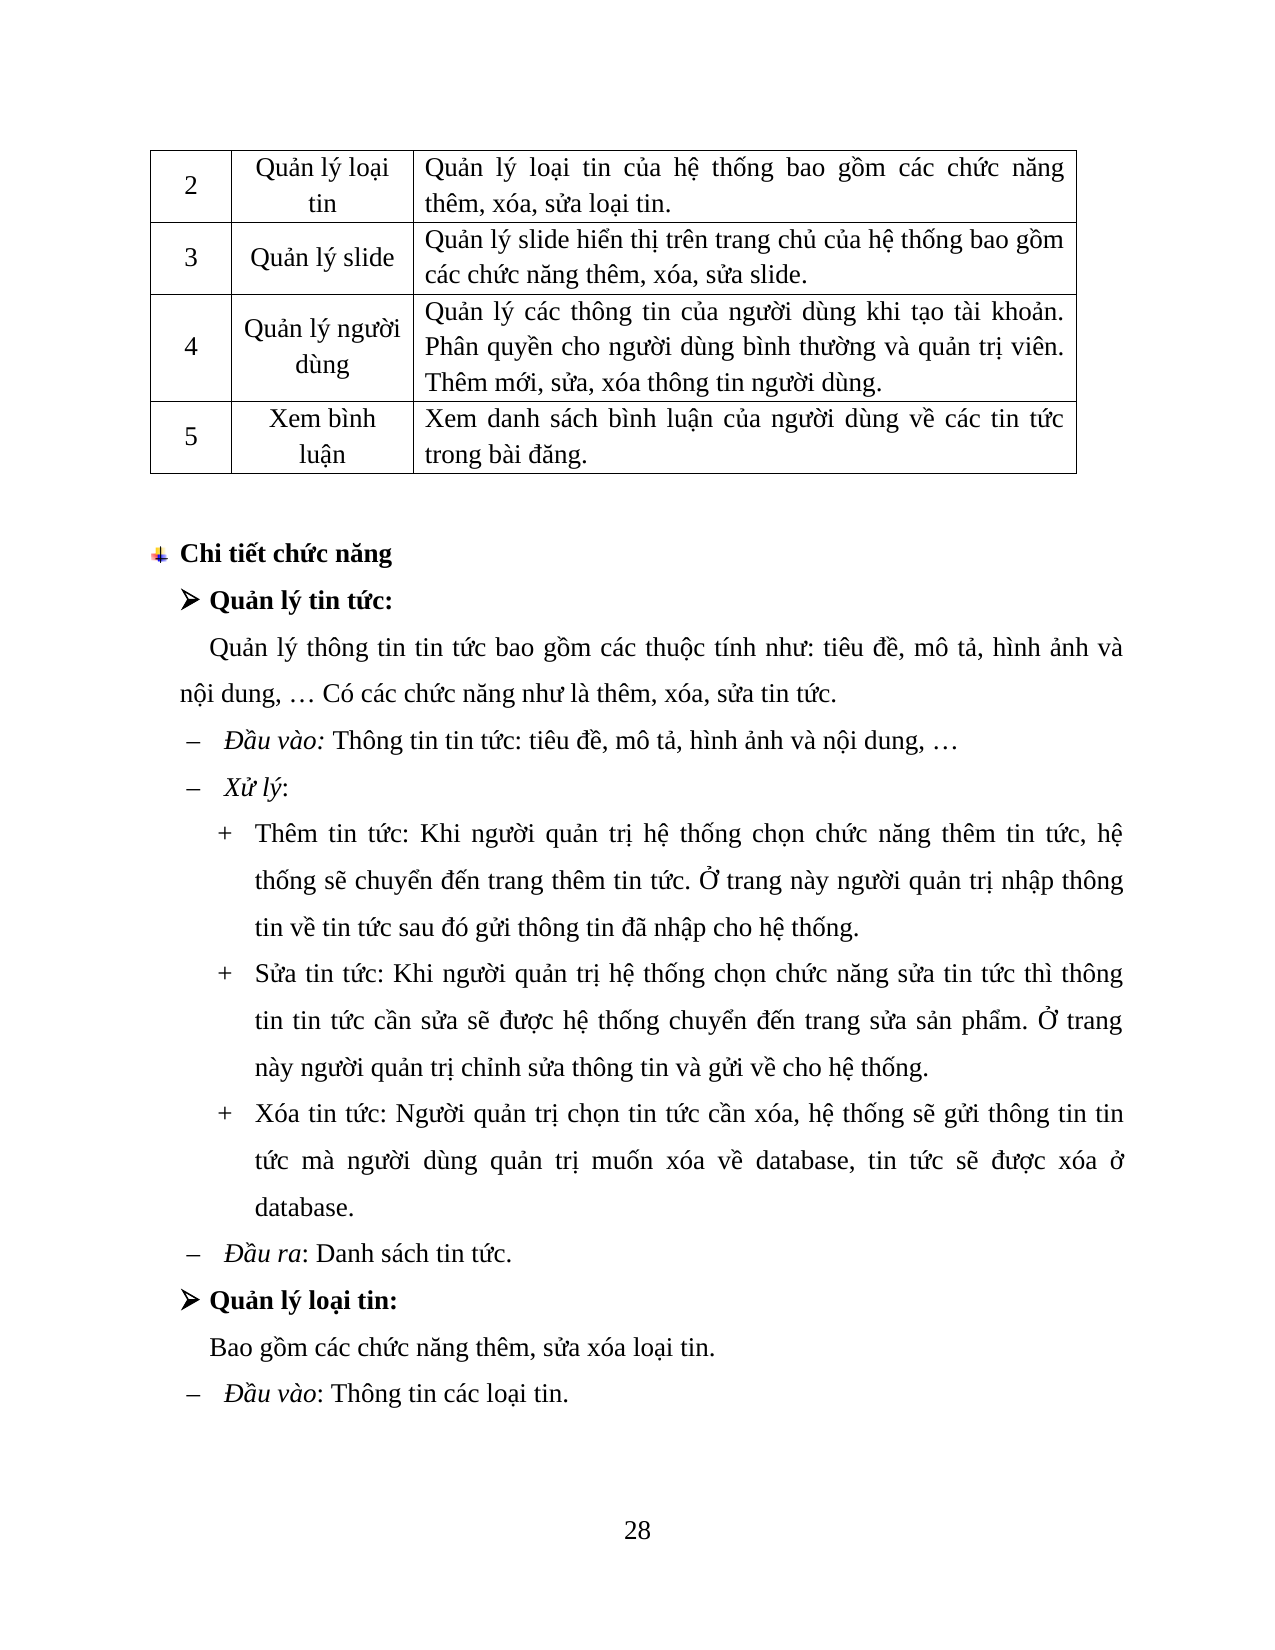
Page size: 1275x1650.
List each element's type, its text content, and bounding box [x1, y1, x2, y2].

table_cell Xem danh sách bình luận của người dùng về các tin tức trong bài đăng. [414, 402, 1076, 473]
table_cell Quản lý loại tin [232, 151, 413, 222]
list Quản lý loại tin: [179, 1284, 1125, 1315]
table_cell 2 [151, 151, 231, 222]
list Đầu ra: Danh sách tin tức. [186, 1237, 1125, 1268]
table_cell Quản lý slide [232, 223, 413, 293]
list Thêm tin tức: Khi người quản trị hệ thống chọn chức năng thêm tin tức, hệ thống sẽ chuyển đến trang thêm tin tức. Ở trang này người quản trị nhập thông tin về tin tức sau đó gửi thông tin đã nhập cho hệ thống. [217, 817, 1125, 942]
picture [151, 545, 168, 563]
list Sửa tin tức: Khi người quản trị hệ thống chọn chức năng sửa tin tức thì thông tin tin tức cần sửa sẽ được hệ thống chuyển đến trang sửa sản phẩm. Ở trang này người quản trị chỉnh sửa thông tin và gửi về cho hệ thống. [217, 957, 1125, 1082]
table_cell Quản lý loại tin của hệ thống bao gồm các chức năng thêm, xóa, sửa loại tin. [414, 151, 1076, 222]
table_cell Quản lý các thông tin của người dùng khi tạo tài khoản. Phân quyền cho người dùng bình thường và quản trị viên. Thêm mới, sửa, xóa thông tin người dùng. [414, 295, 1076, 401]
list Chi tiết chức năng [150, 537, 1125, 568]
list Quản lý thông tin tin tức bao gồm các thuộc tính như: tiêu đề, mô tả, hình ảnh và nội dung, … Có các chức năng như là thêm, xóa, sửa tin tức. [179, 631, 1125, 708]
table_cell Quản lý slide hiển thị trên trang chủ của hệ thống bao gồm các chức năng thêm, xóa, sửa slide. [414, 223, 1076, 293]
table_cell 5 [151, 402, 231, 473]
list Đầu vào: Thông tin tin tức: tiêu đề, mô tả, hình ảnh và nội dung, … [186, 724, 1125, 755]
table_cell Xem bình luận [232, 402, 413, 473]
list Xóa tin tức: Người quản trị chọn tin tức cần xóa, hệ thống sẽ gửi thông tin tin tức mà người dùng quản trị muốn xóa về database, tin tức sẽ được xóa ở database. [217, 1097, 1125, 1222]
table_cell 3 [151, 223, 231, 293]
table_cell Quản lý người dùng [232, 295, 413, 401]
list Đầu vào: Thông tin các loại tin. [186, 1378, 1125, 1409]
table_cell 4 [151, 295, 231, 401]
list Quản lý tin tức: [179, 584, 1125, 615]
list Bao gồm các chức năng thêm, sửa xóa loại tin. [179, 1331, 1125, 1362]
list Xử lý: [186, 771, 1125, 802]
